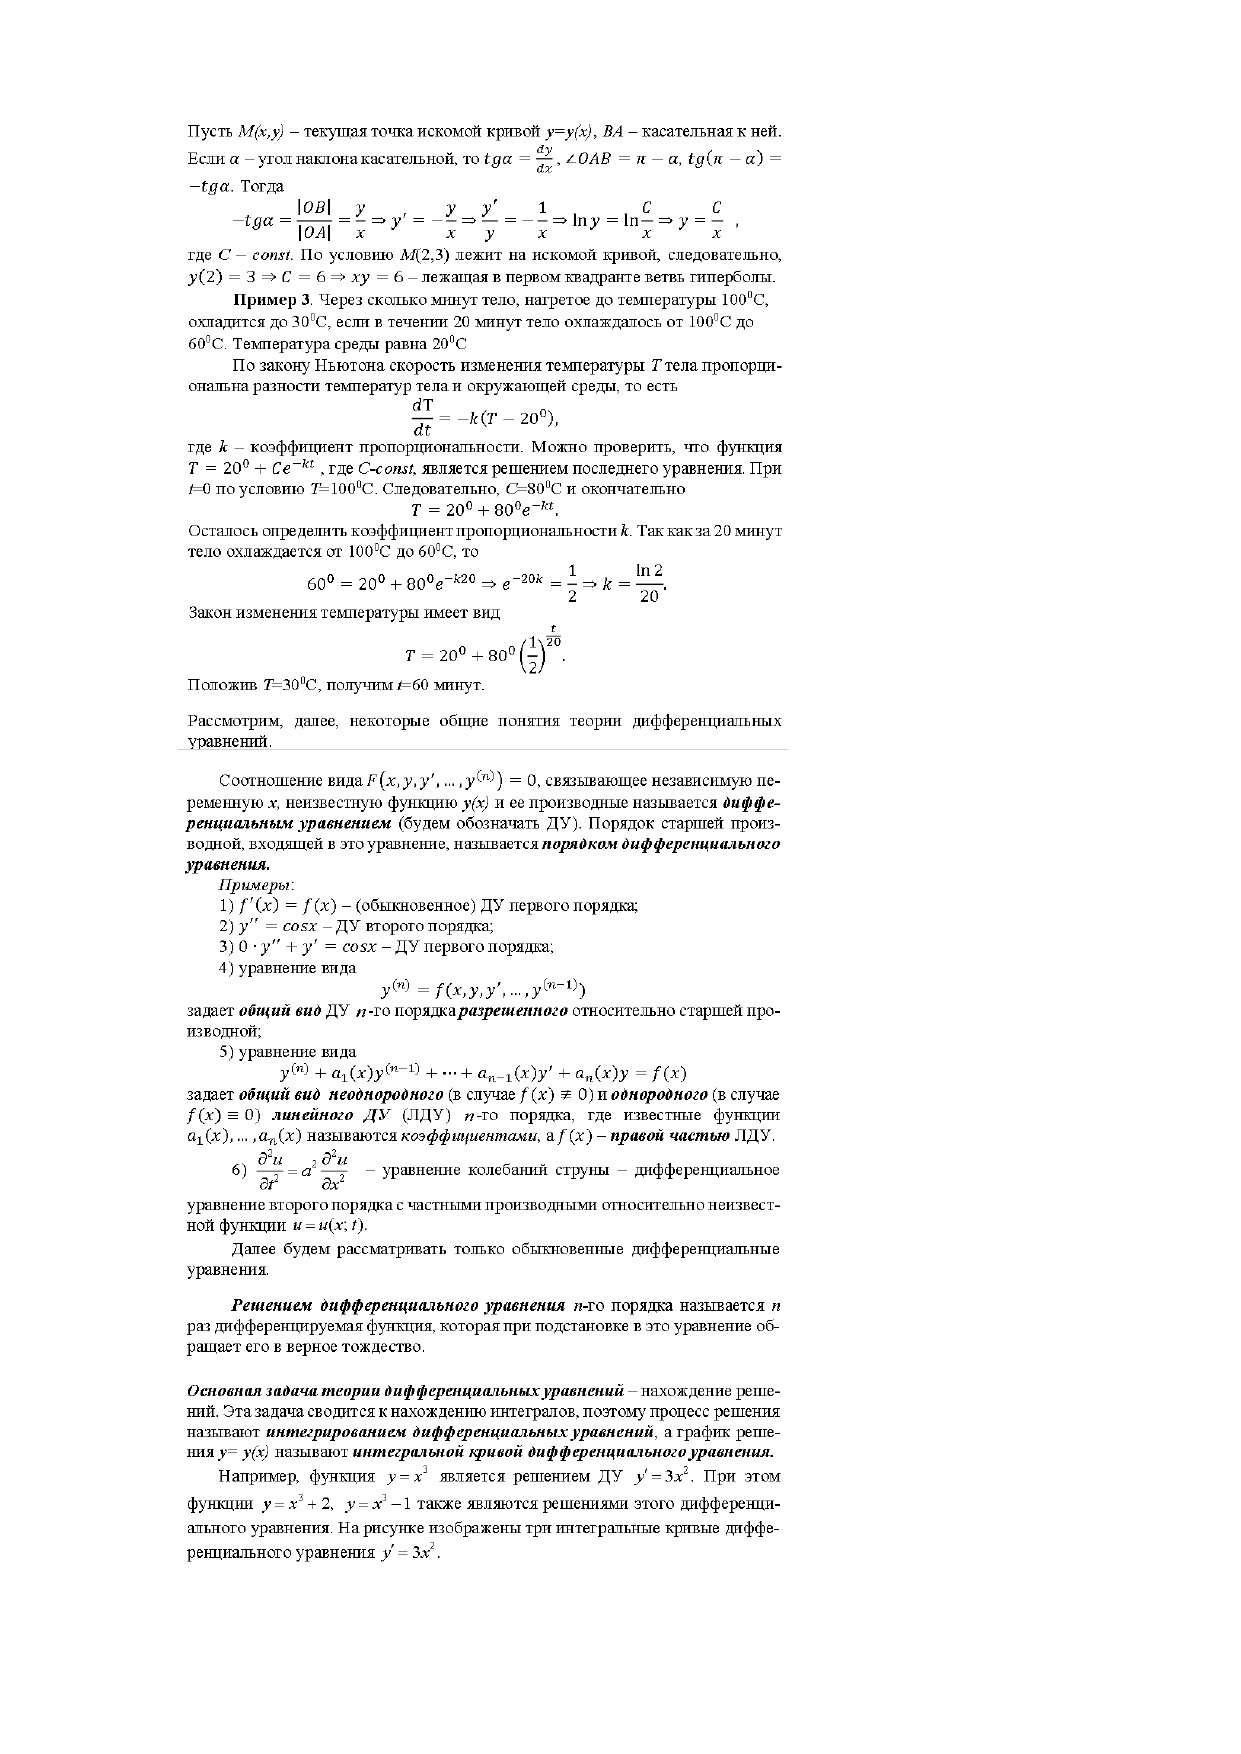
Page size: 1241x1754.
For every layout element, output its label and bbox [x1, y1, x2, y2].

picture [177, 1378, 788, 1566]
picture [177, 768, 788, 1360]
picture [177, 118, 789, 750]
